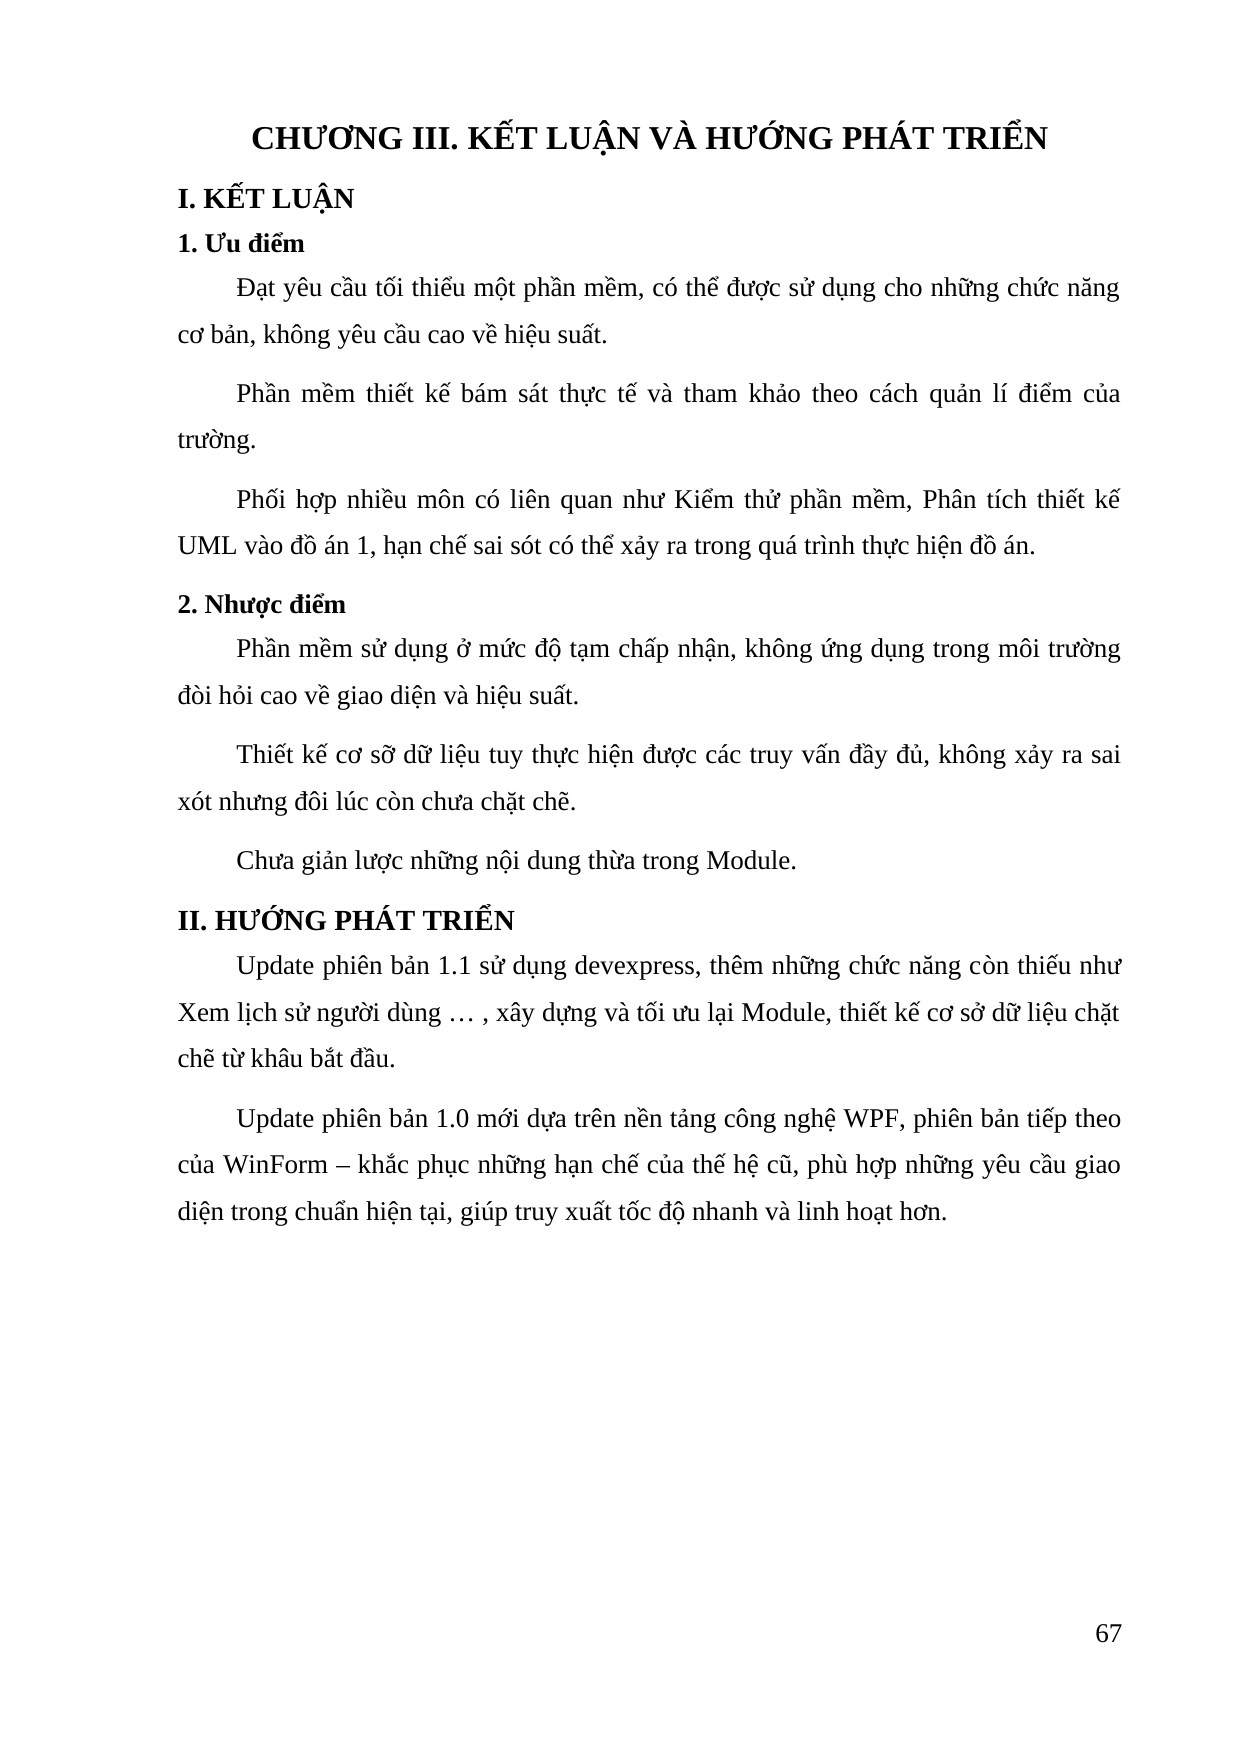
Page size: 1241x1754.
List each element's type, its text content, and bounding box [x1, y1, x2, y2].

subtitle Ưu điểm [177, 227, 1122, 259]
text Thiết kế cơ sỡ dữ liệu tuy thực hiện được các truy vấn đầy đủ, không xảy ra sai xót nhưng đôi lúc còn chưa chặt chẽ. [177, 738, 1122, 816]
subtitle KẾT LUẬN VÀ HƯỚNG PHÁT TRIỂN [177, 118, 1122, 156]
subtitle KẾT LUẬN [177, 181, 1122, 215]
subtitle HƯỚNG PHÁT TRIỂN [177, 903, 1122, 937]
subtitle Nhược điểm [177, 589, 1122, 620]
text Chưa giản lược những nội dung thừa trong Module. [177, 844, 1122, 875]
text Phối hợp nhiều môn có liên quan như Kiểm thử phần mềm, Phân tích thiết kế UML vào đồ án 1, hạn chế sai sót có thể xảy ra trong quá trình thực hiện đồ án. [177, 483, 1122, 561]
text Phần mềm thiết kế bám sát thực tế và tham khảo theo cách quản lí điểm của trường. [177, 377, 1122, 455]
text Update phiên bản 1.0 mới dựa trên nền tảng công nghệ WPF, phiên bản tiếp theo của WinForm – khắc phục những hạn chế của thế hệ cũ, phù hợp những yêu cầu giao diện trong chuẩn hiện tại, giúp truy xuất tốc độ nhanh và linh hoạt hơn. [177, 1102, 1122, 1226]
text Update phiên bản 1.1 sử dụng devexpress, thêm những chức năng còn thiếu như Xem lịch sử người dùng … , xây dựng và tối ưu lại Module, thiết kế cơ sở dữ liệu chặt chẽ từ khâu bắt đầu. [177, 949, 1122, 1074]
text Phần mềm sử dụng ở mức độ tạm chấp nhận, không ứng dụng trong môi trường đòi hỏi cao về giao diện và hiệu suất. [177, 632, 1122, 710]
text Đạt yêu cầu tối thiểu một phần mềm, có thể được sử dụng cho những chức năng cơ bản, không yêu cầu cao về hiệu suất. [177, 271, 1122, 349]
